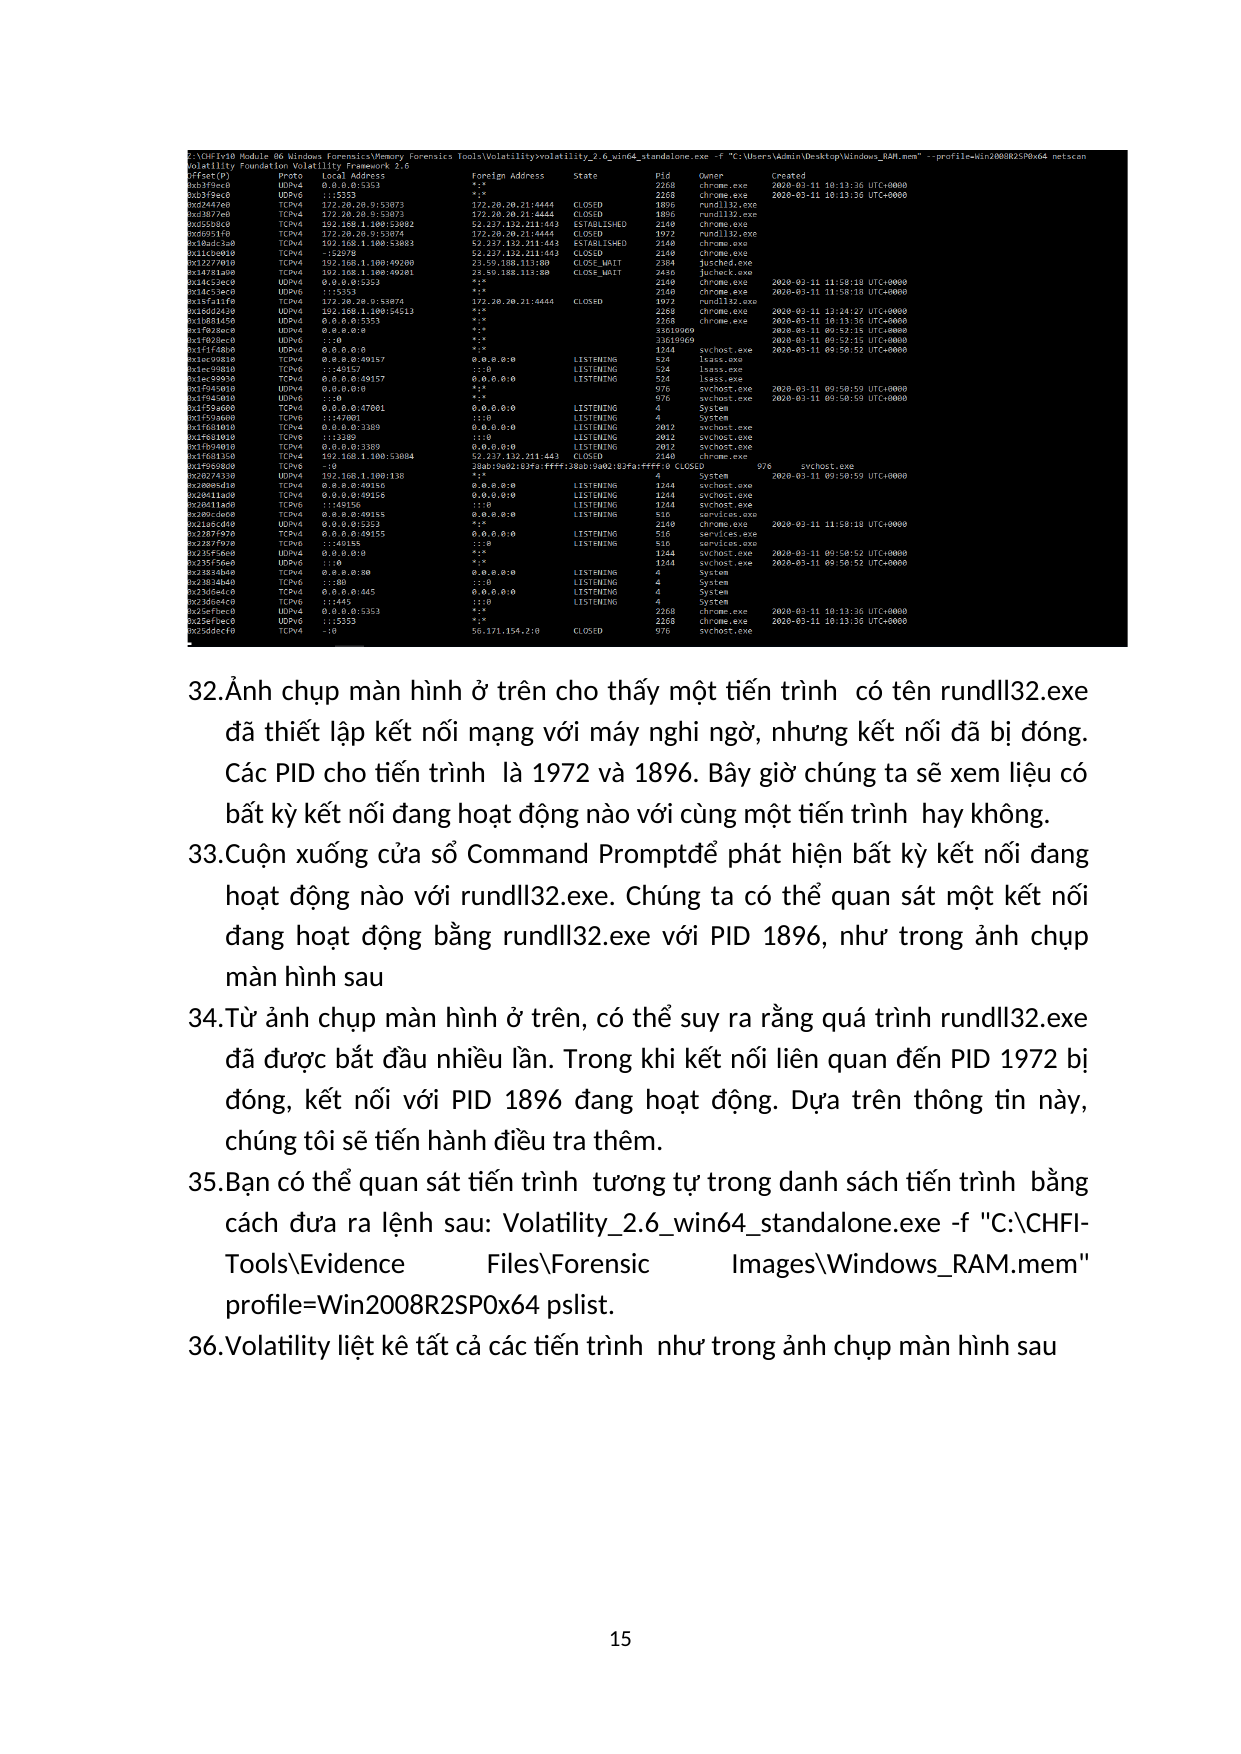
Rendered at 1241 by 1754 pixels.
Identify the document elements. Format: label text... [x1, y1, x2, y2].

list Từ ảnh chụp màn hình ở trên, có thể suy ra rằng quá trình rundll32.exe đã được bắt đầu nhiều lần. Trong khi kết nối liên quan đến PID 1972 bị đóng, kết nối với PID 1896 đang hoạt động. Dựa trên thông tin này, chúng tôi sẽ tiến hành điều tra thêm. [187, 999, 1090, 1158]
list Volatility liệt kê tất cả các tiến trình như trong ảnh chụp màn hình sau [187, 1327, 1090, 1362]
list Cuộn xuống cửa sổ Command Promptđể phát hiện bất kỳ kết nối đang hoạt động nào với rundll32.exe. Chúng ta có thể quan sát một kết nối đang hoạt động bằng rundll32.exe với PID 1896, như trong ảnh chụp màn hình sau [187, 836, 1090, 994]
list Ảnh chụp màn hình ở trên cho thấy một tiến trình có tên rundll32.exe đã thiết lập kết nối mạng với máy nghi ngờ, nhưng kết nối đã bị đóng. Các PID cho tiến trình là 1972 và 1896. Bây giờ chúng ta sẽ xem liệu có bất kỳ kết nối đang hoạt động nào với cùng một tiến trình hay không. [187, 672, 1090, 830]
list Bạn có thể quan sát tiến trình tương tự trong danh sách tiến trình bằng cách đưa ra lệnh sau: Volatility_2.6_win64_standalone.exe -f "C:\CHFI-Tools\Evidence Files\Forensic Images\Windows_RAM.mem" profile=Win2008R2SP0x64 pslist. [187, 1163, 1090, 1322]
picture [187, 150, 1128, 647]
